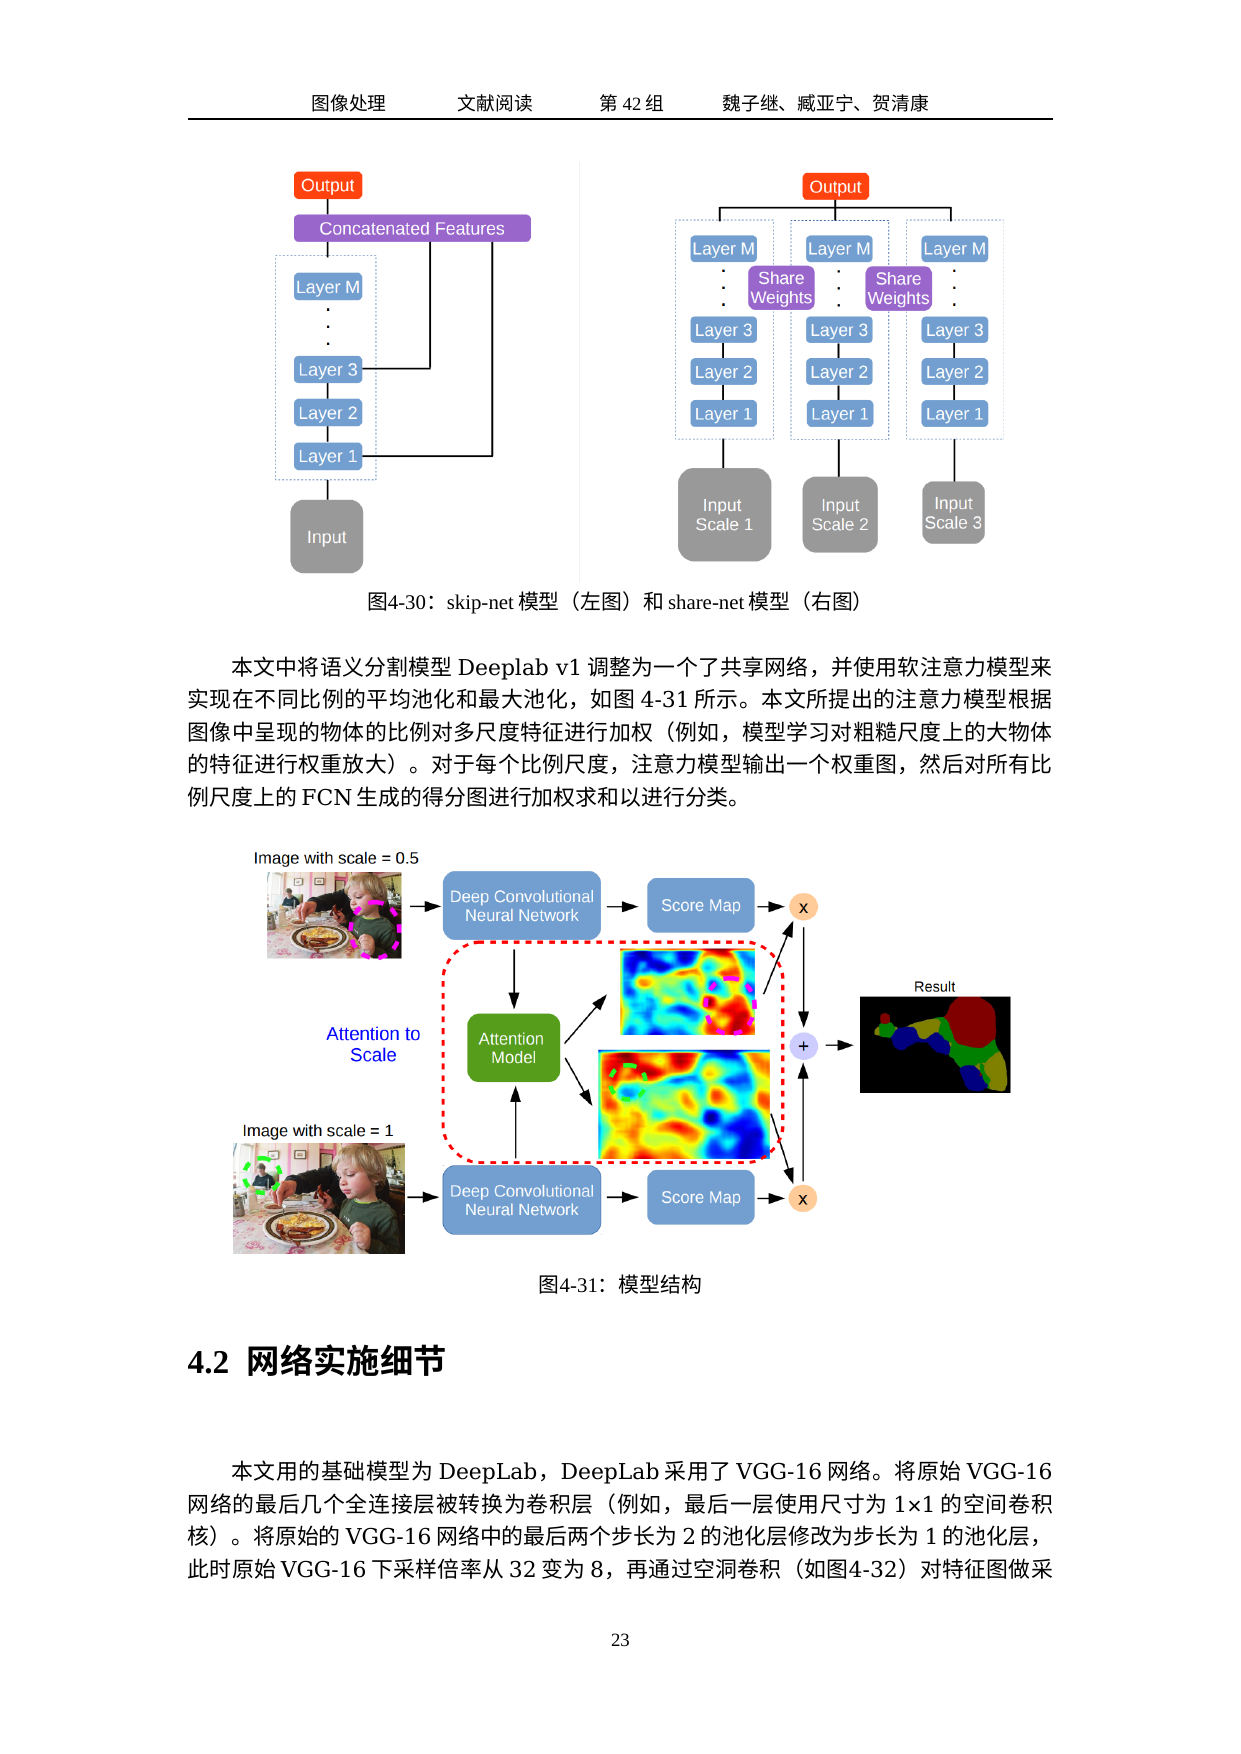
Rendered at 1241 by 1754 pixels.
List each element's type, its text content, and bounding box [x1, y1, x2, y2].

subtitle 网络实施细节 [187, 1327, 1053, 1392]
picture [223, 844, 1017, 1259]
table_header [188, 162, 619, 584]
table_header [620, 162, 1052, 584]
picture [227, 162, 580, 582]
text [187, 1454, 1053, 1584]
picture [667, 162, 1004, 575]
